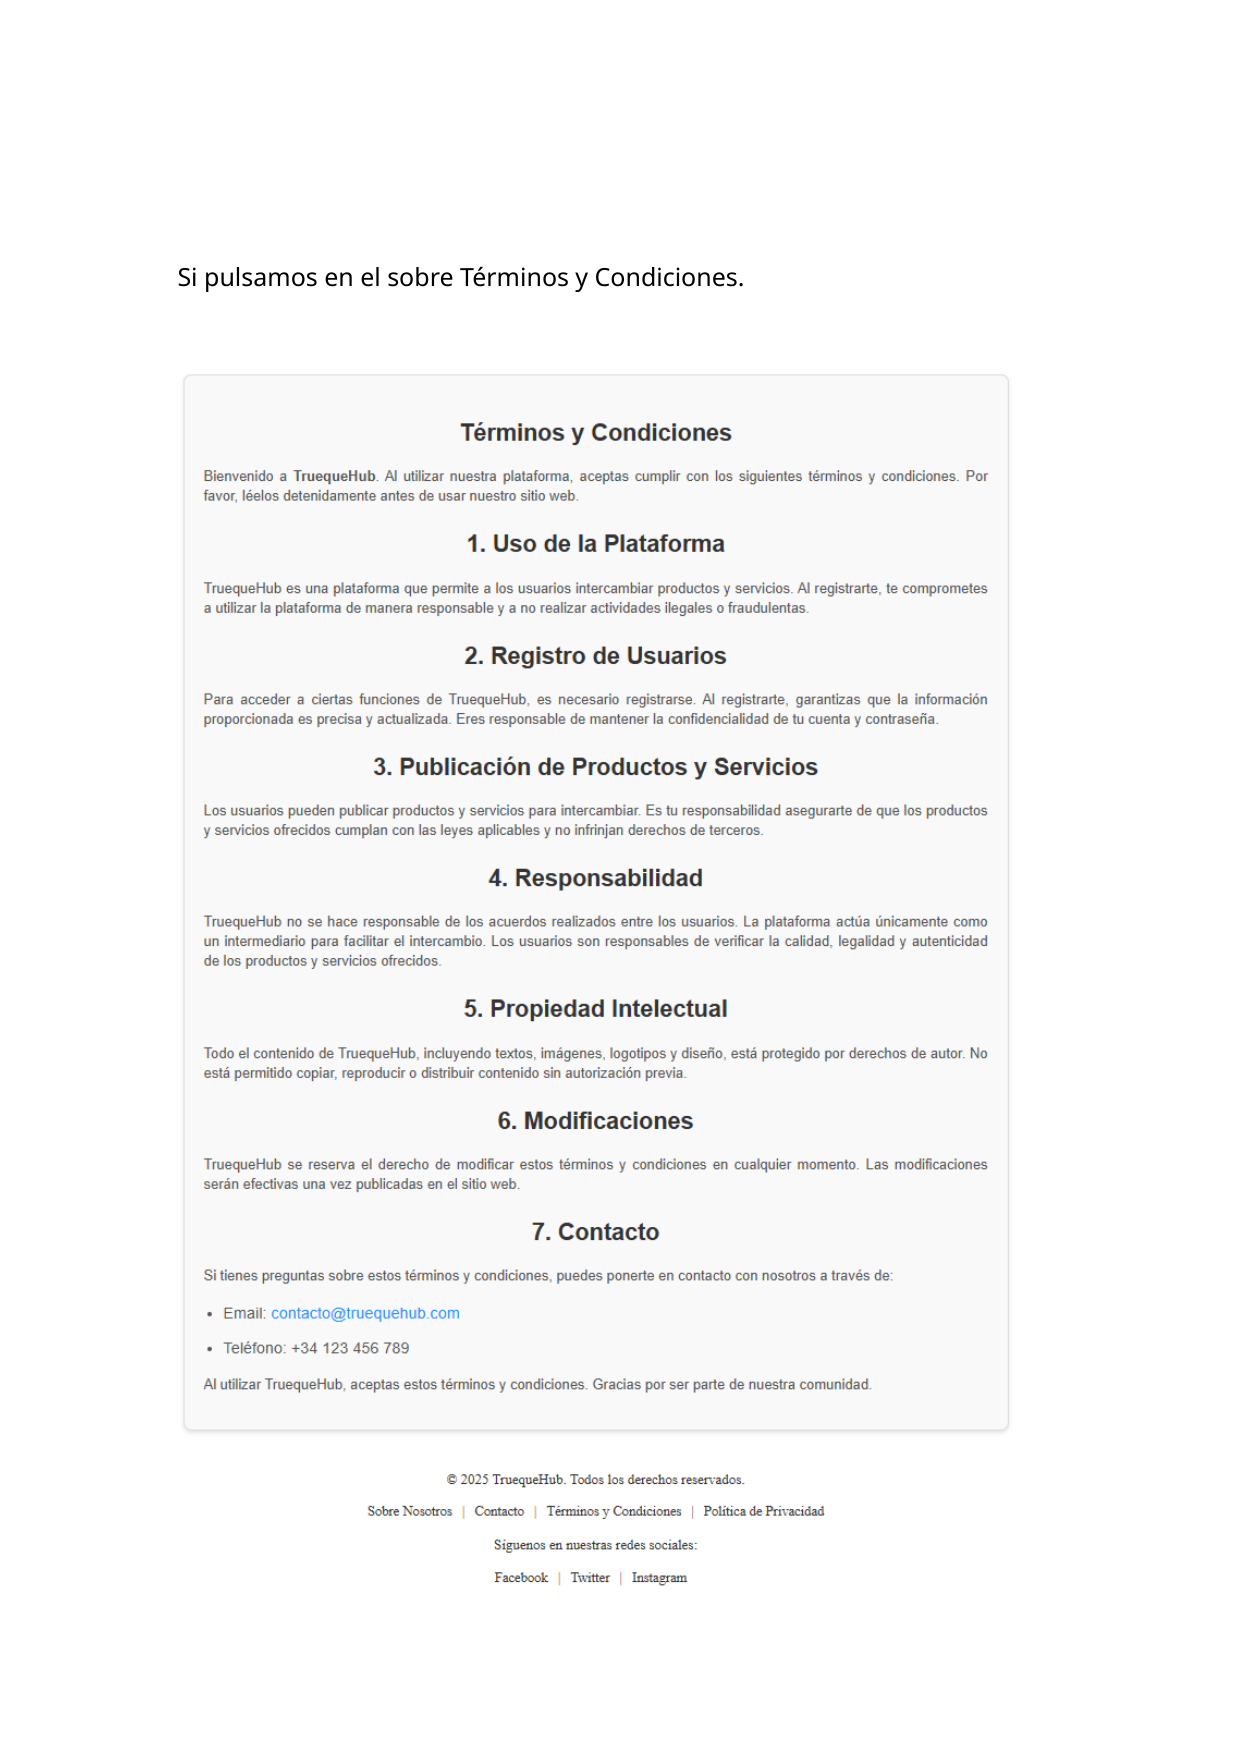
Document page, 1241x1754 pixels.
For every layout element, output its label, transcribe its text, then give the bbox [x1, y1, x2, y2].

text Si pulsamos en el sobre Términos y Condiciones. [177, 259, 1063, 293]
picture [177, 371, 1034, 1593]
